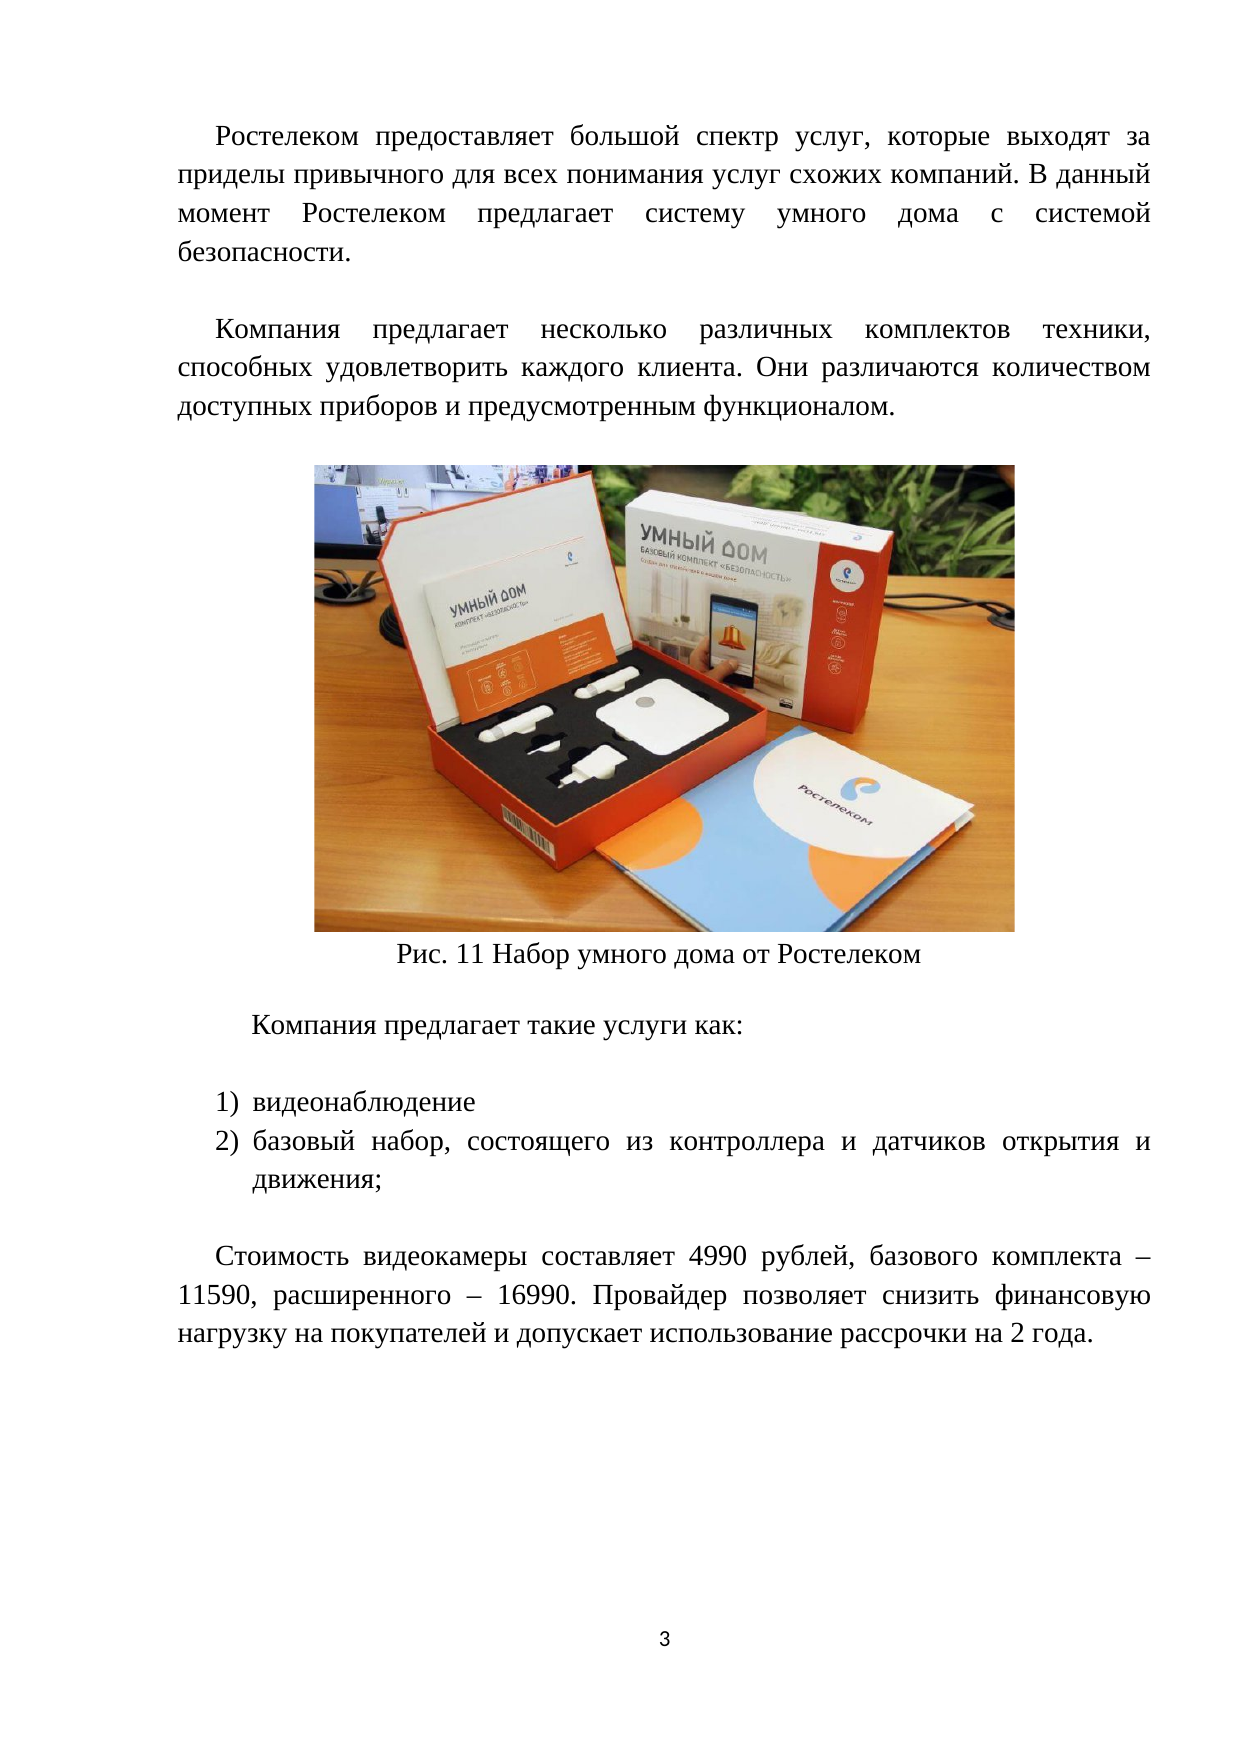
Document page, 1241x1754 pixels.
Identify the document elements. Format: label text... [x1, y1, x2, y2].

list базовый набор, состоящего из контроллера и датчиков открытия и движения; [215, 1123, 1152, 1195]
text Ростелеком предоставляет большой спектр услуг, которые выходят за приделы привычного для всех понимания услуг схожих компаний. В данный момент Ростелеком предлагает систему умного дома с системой безопасности. [177, 118, 1152, 267]
text Компания предлагает несколько различных комплектов техники, способных удовлетворить каждого клиента. Они различаются количеством доступных приборов и предусмотренным функционалом. [177, 311, 1152, 421]
text Компания предлагает такие услуги как: [177, 1007, 1152, 1041]
text Стоимость видеокамеры составляет 4990 рублей, базового комплекта – 11590, расширенного – 16990. Провайдер позволяет снизить финансовую нагрузку на покупателей и допускает использование рассрочки на 2 года. [177, 1238, 1152, 1349]
list видеонаблюдение [215, 1084, 1152, 1118]
text Рис. 11 Набор умного дома от Ростелеком [177, 936, 1140, 969]
picture [314, 465, 1015, 932]
